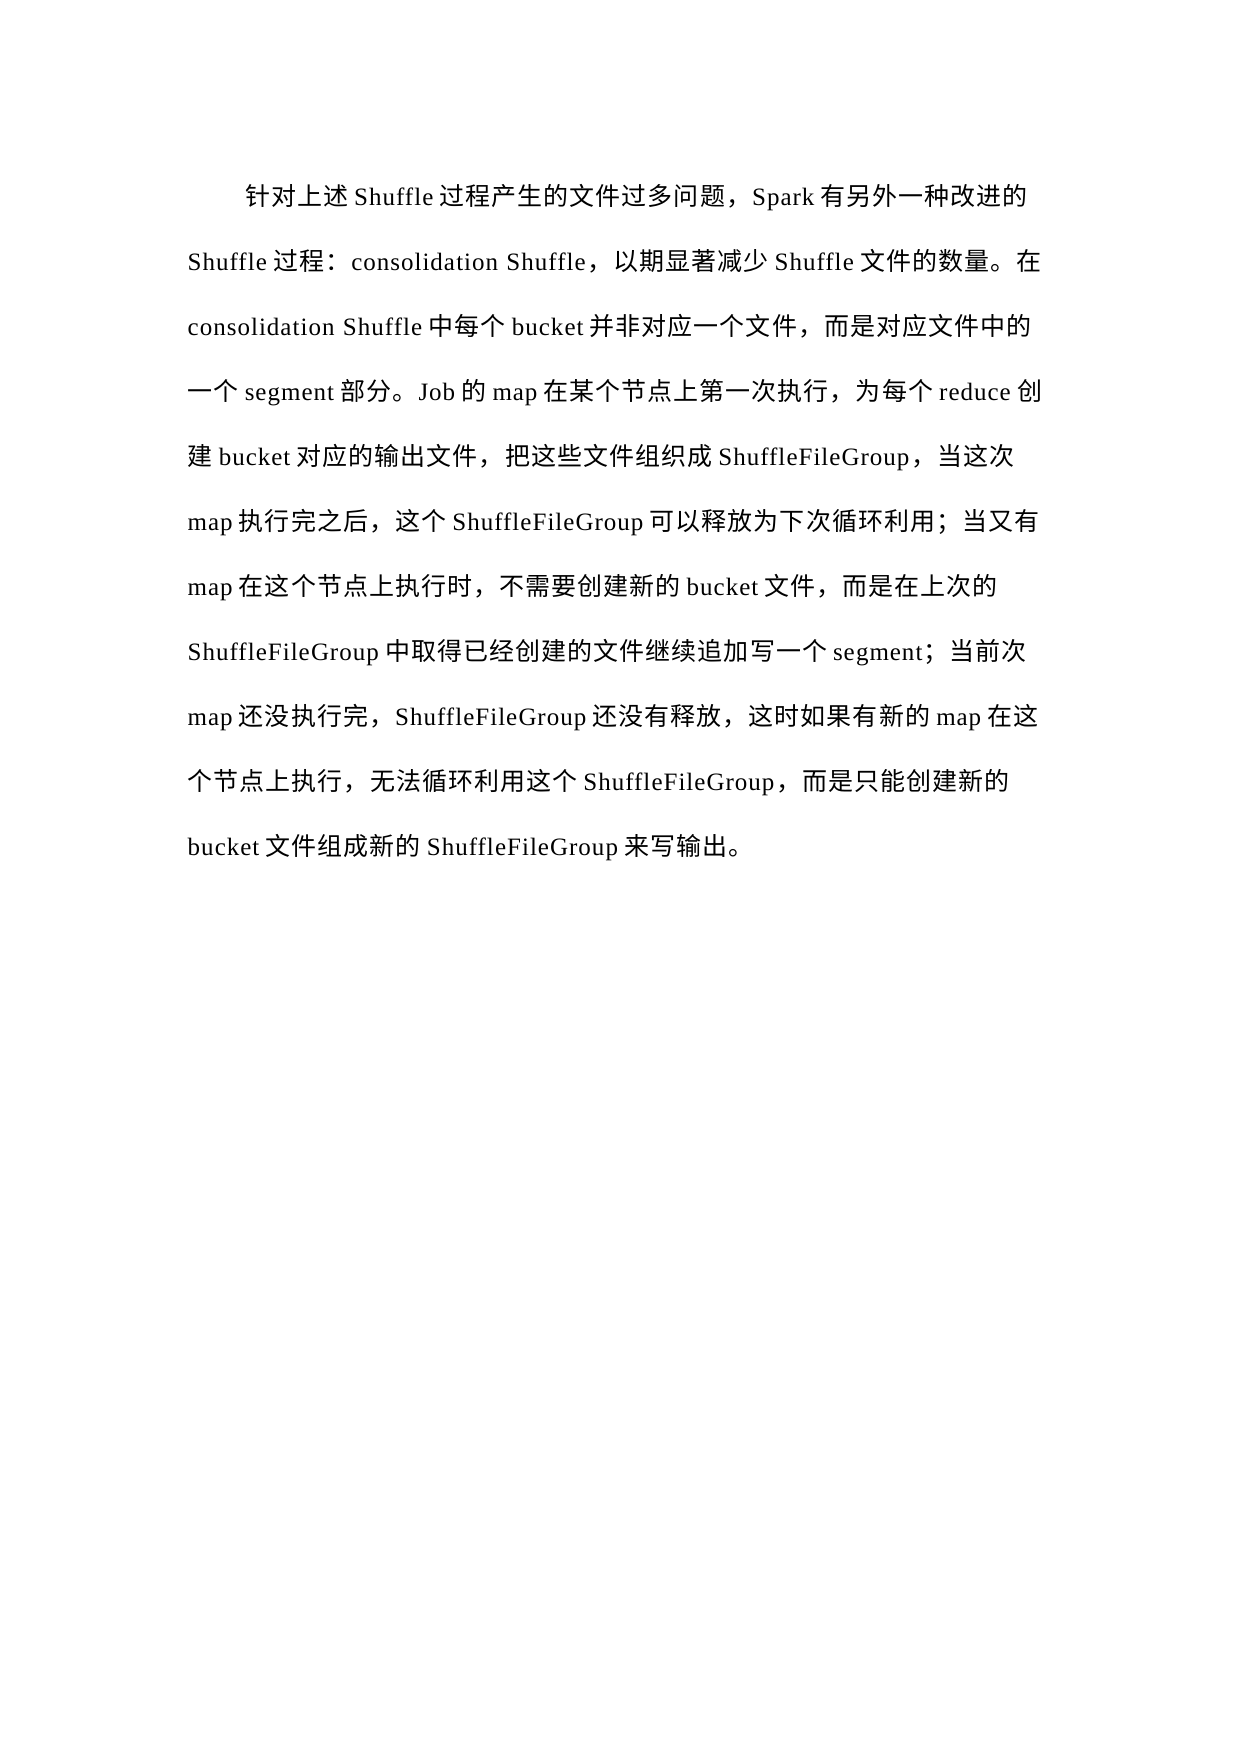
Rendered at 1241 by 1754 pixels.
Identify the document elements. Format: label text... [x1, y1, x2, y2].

text 针对上述Shuffle过程产生的文件过多问题，Spark有另外一种改进的Shuffle过程：consolidation Shuffle，以期显著减少Shuffle文件的数量。在consolidation Shuffle中每个bucket并非对应一个文件，而是对应文件中的一个segment部分。Job的map在某个节点上第一次执行，为每个reduce创建bucket对应的输出文件，把这些文件组织成ShuffleFileGroup，当这次map执行完之后，这个ShuffleFileGroup可以释放为下次循环利用；当又有map在这个节点上执行时，不需要创建新的bucket文件，而是在上次的ShuffleFileGroup中取得已经创建的文件继续追加写一个segment；当前次map还没执行完，ShuffleFileGroup还没有释放，这时如果有新的map在这个节点上执行，无法循环利用这个ShuffleFileGroup，而是只能创建新的bucket文件组成新的ShuffleFileGroup来写输出。 [187, 162, 1053, 877]
